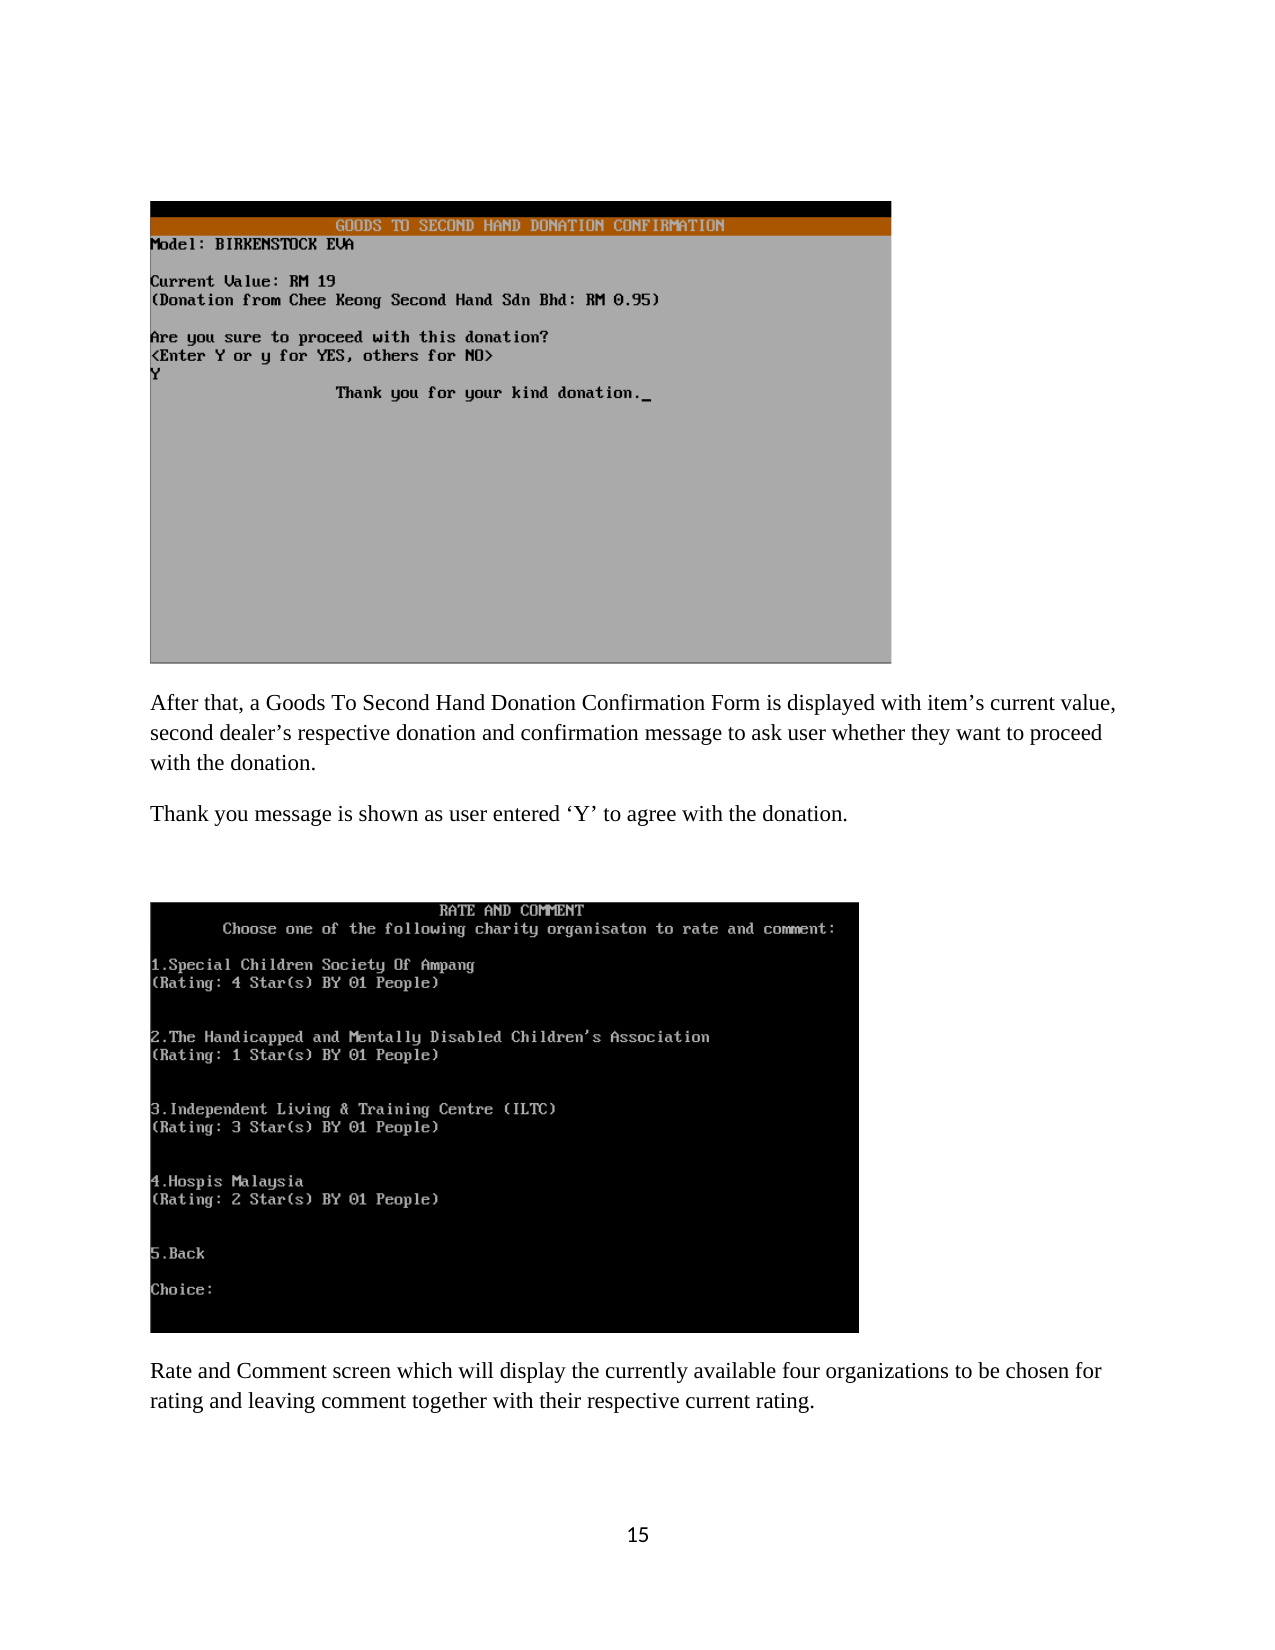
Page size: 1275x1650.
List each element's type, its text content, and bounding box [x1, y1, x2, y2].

text Rate and Comment screen which will display the currently available four organizations to be chosen for rating and leaving comment together with their respective current rating. [150, 1357, 1125, 1414]
picture [150, 201, 892, 664]
picture [150, 902, 859, 1333]
text After that, a Goods To Second Hand Donation Confirmation Form is displayed with item’s current value, second dealer’s respective donation and confirmation message to ask user whether they want to proceed with the donation. [150, 688, 1125, 775]
text Thank you message is shown as user entered ‘Y’ to agree with the donation. [150, 800, 1125, 826]
